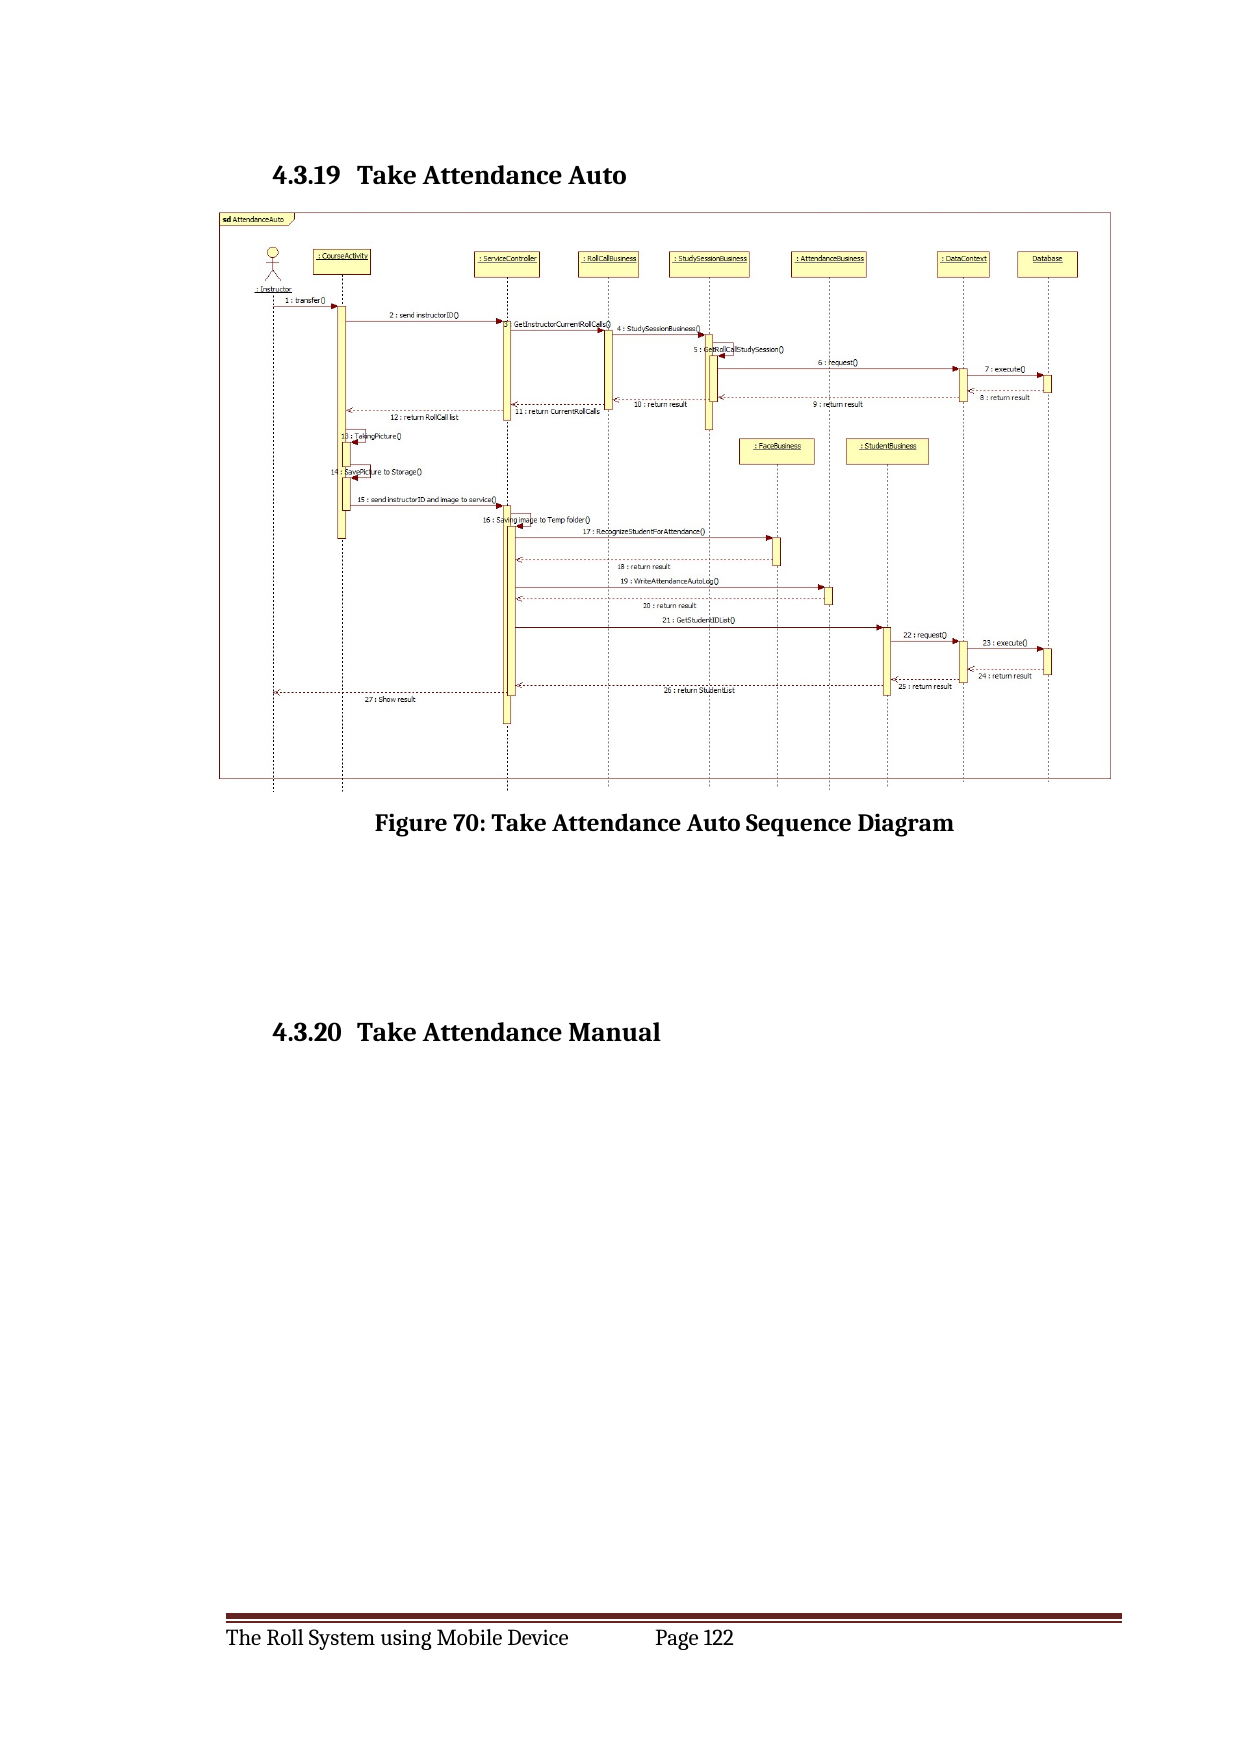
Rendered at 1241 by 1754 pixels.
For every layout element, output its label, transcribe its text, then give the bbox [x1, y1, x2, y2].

subtitle Take Attendance Auto [272, 160, 1122, 191]
text Figure 70: Take Attendance Auto Sequence Diagram [207, 808, 1122, 837]
picture [206, 199, 1123, 805]
subtitle Take Attendance Manual [272, 1017, 1122, 1048]
